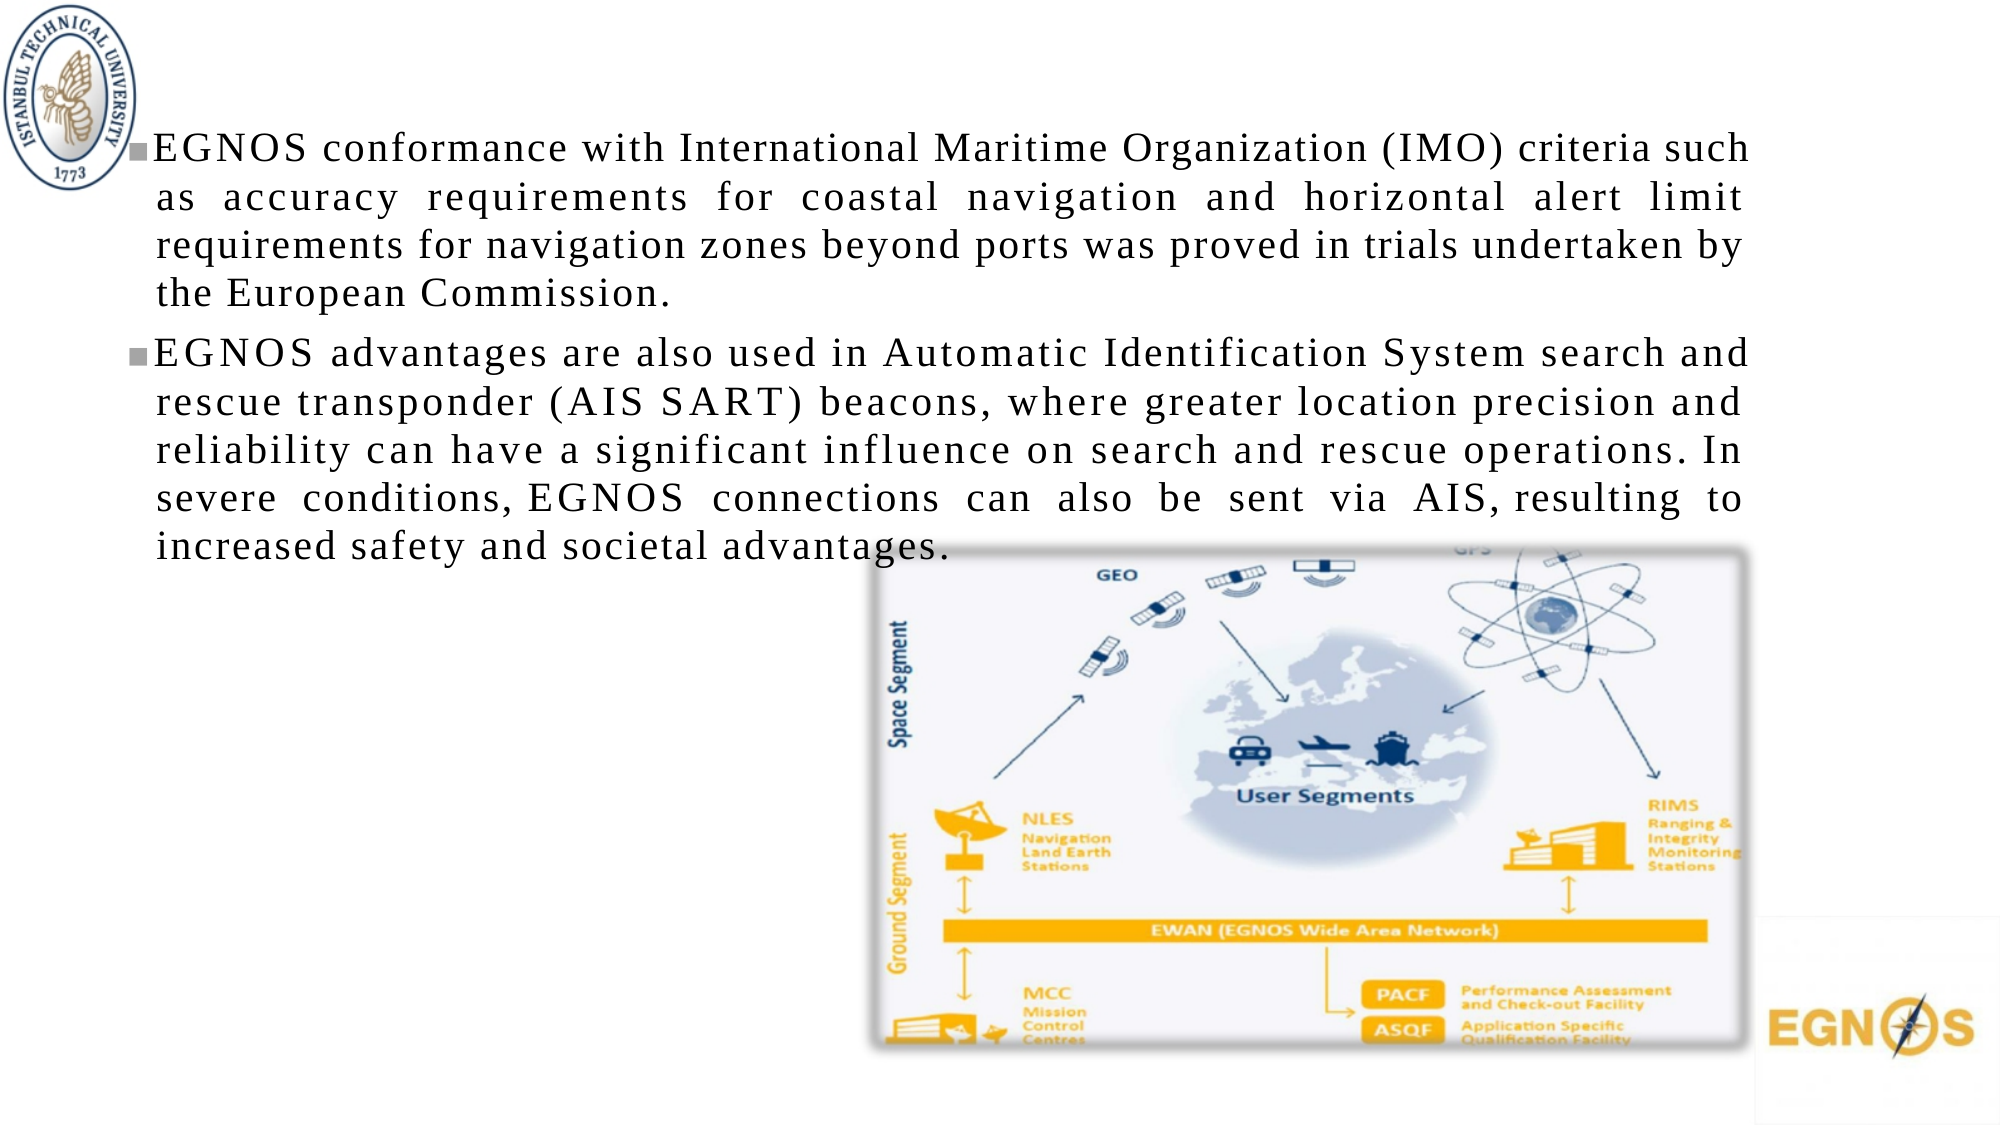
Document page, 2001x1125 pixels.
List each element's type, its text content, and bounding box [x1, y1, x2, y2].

text ▪EGNOS advantages are also used in Automatic Identification System search and rescue transponder (AIS SART) beacons, where greater location precision and reliability can have a significant influence on search and rescue operations. In severe conditions, EGNOS connections can also be sent via AIS, resulting to increased safety and societal advantages. [126, 327, 1757, 568]
picture [855, 532, 2000, 1125]
picture [0, 0, 141, 199]
text ▪EGNOS conformance with International Maritime Organization (IMO) criteria such as accuracy requirements for coastal navigation and horizontal alert limit requirements for navigation zones beyond ports was proved in trials undertaken by the European Commission. [126, 122, 1757, 315]
